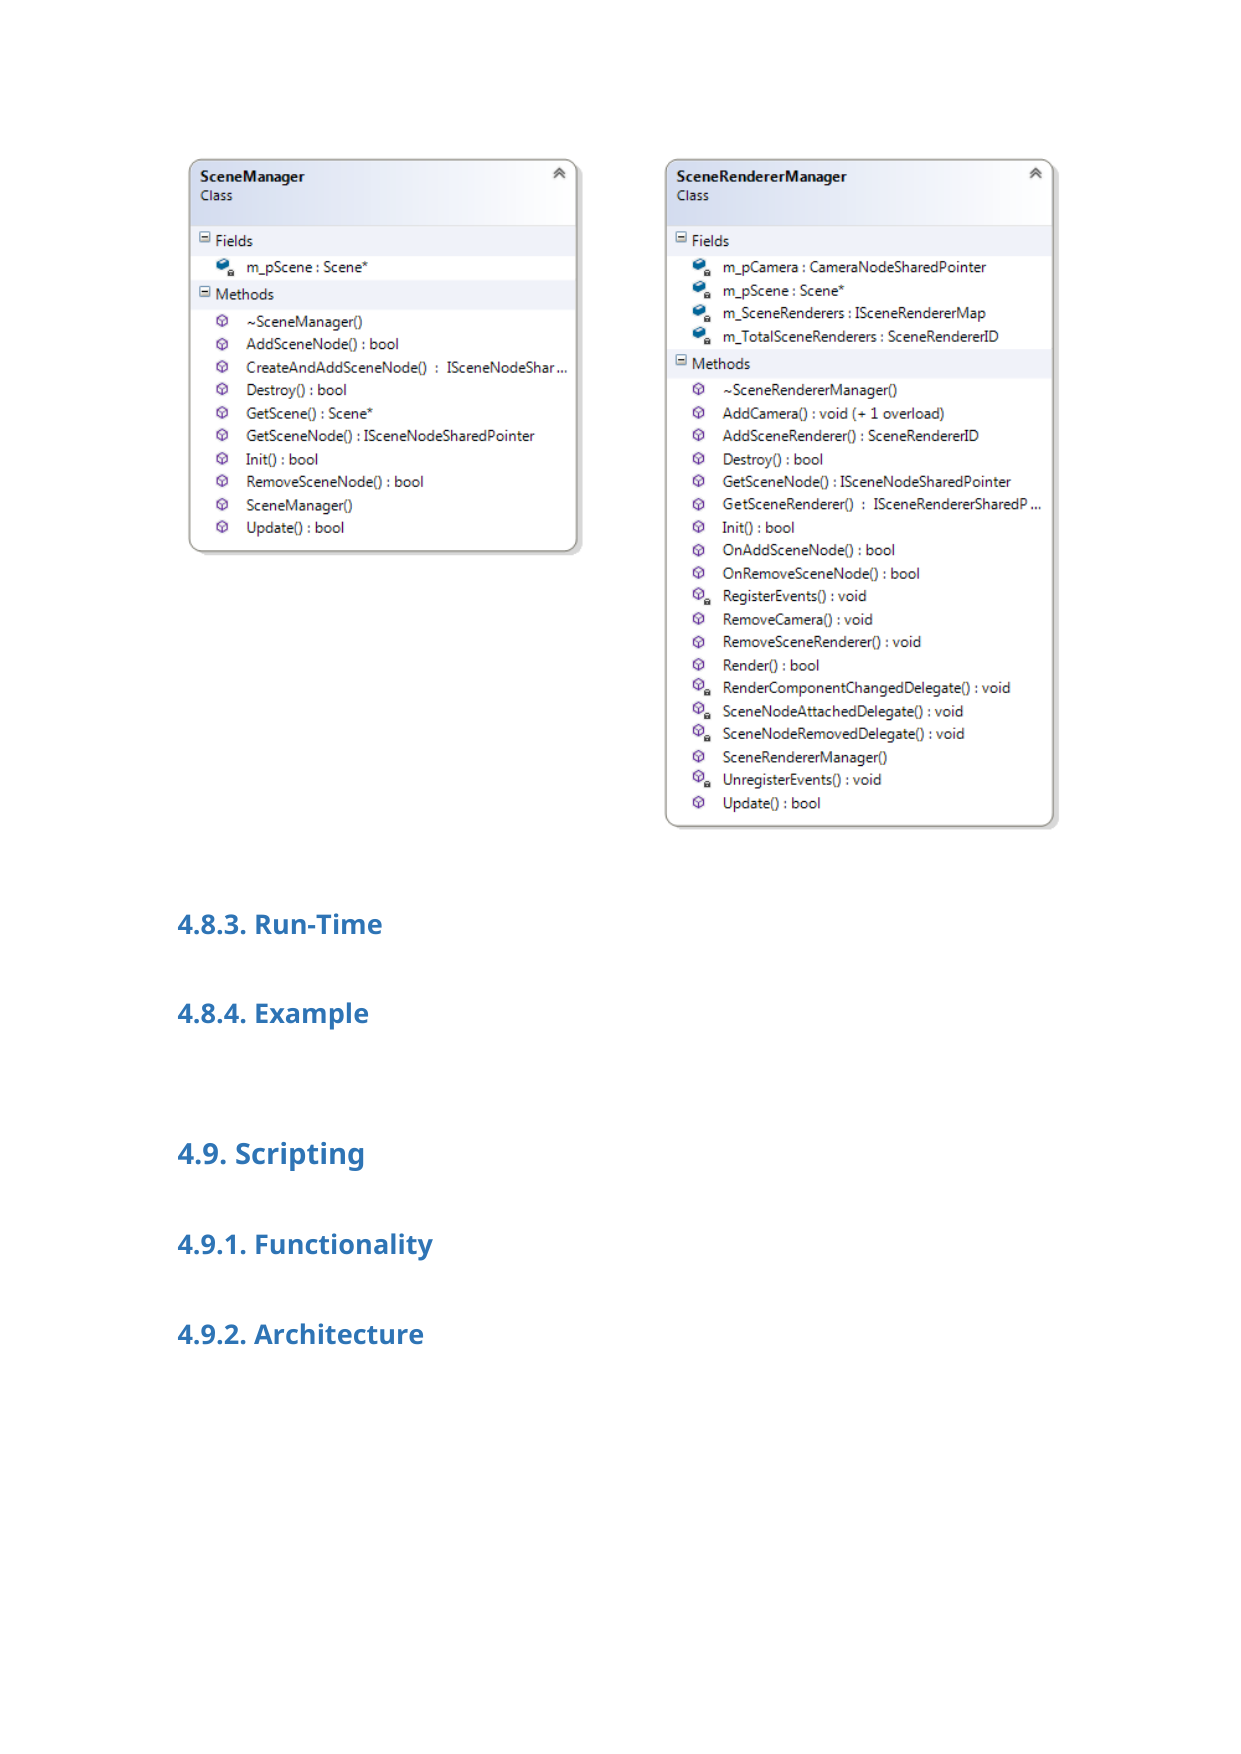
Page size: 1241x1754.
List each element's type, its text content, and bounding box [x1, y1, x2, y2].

picture [177, 147, 1063, 837]
subtitle Run-Time [177, 905, 1063, 942]
subtitle Functionality [177, 1226, 1063, 1263]
subtitle Scripting [177, 1133, 1063, 1173]
subtitle Example [177, 994, 1063, 1031]
subtitle Architecture [177, 1315, 1063, 1352]
